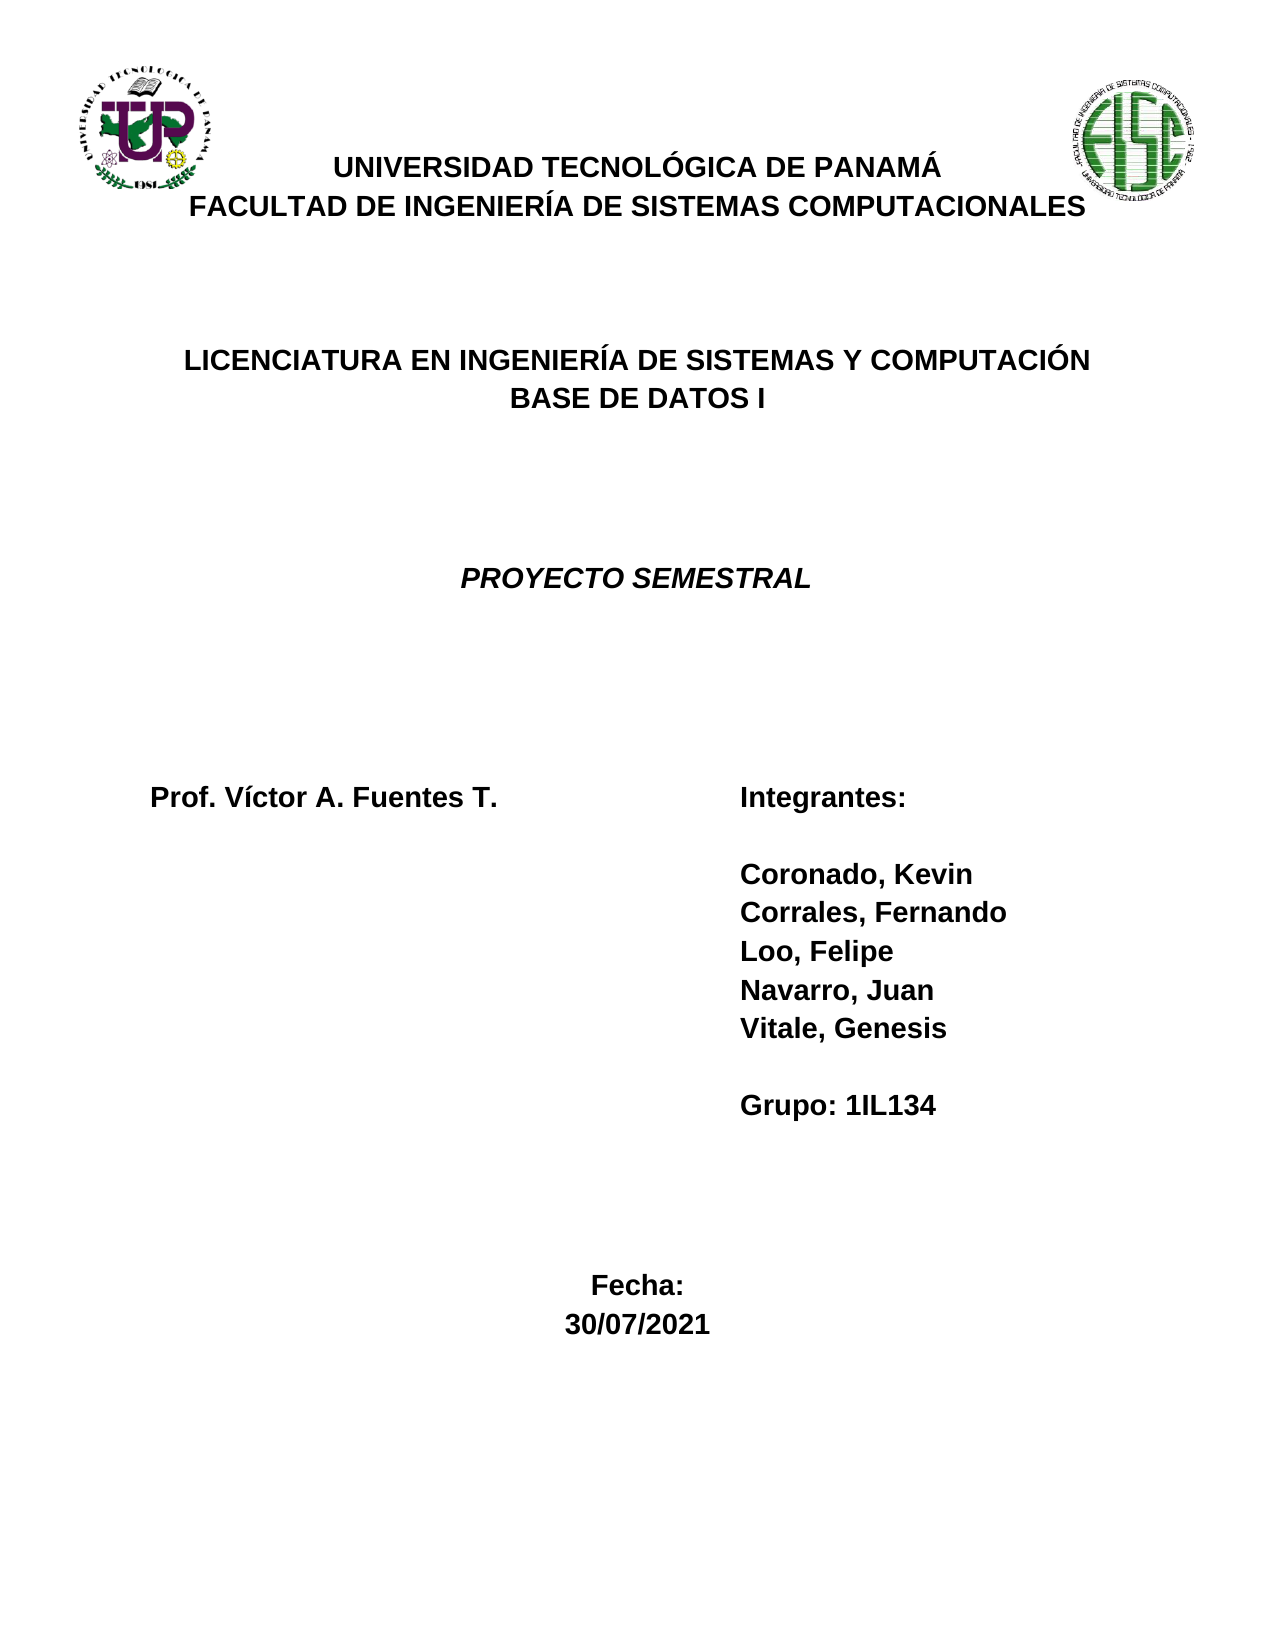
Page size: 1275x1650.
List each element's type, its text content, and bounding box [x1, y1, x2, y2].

text 30/07/2021 [150, 1307, 1125, 1340]
text Navarro, Juan [150, 972, 1125, 1006]
text Corrales, Fernando [150, 895, 1125, 929]
picture [1072, 80, 1194, 201]
text Loo, Felipe [150, 934, 1125, 967]
text Coronado, Kevin [150, 818, 1125, 890]
text Fecha: [150, 1229, 1125, 1302]
text LICENCIATURA EN INGENIERÍA DE SISTEMAS Y COMPUTACIÓN BASE DE DATOS I [150, 304, 1125, 415]
picture [79, 66, 211, 189]
text PROYECTO SEMESTRAL [150, 523, 1125, 595]
text Grupo: 1IL134 [150, 1088, 1125, 1122]
text UNIVERSIDAD TECNOLÓGICA DE PANAMÁ FACULTAD DE INGENIERÍA DE SISTEMAS COMPUTACIONALES [150, 150, 1125, 222]
text Vitale, Genesis [150, 1011, 1125, 1083]
text Prof. Víctor A. Fuentes T. Integrantes: [150, 741, 1125, 813]
